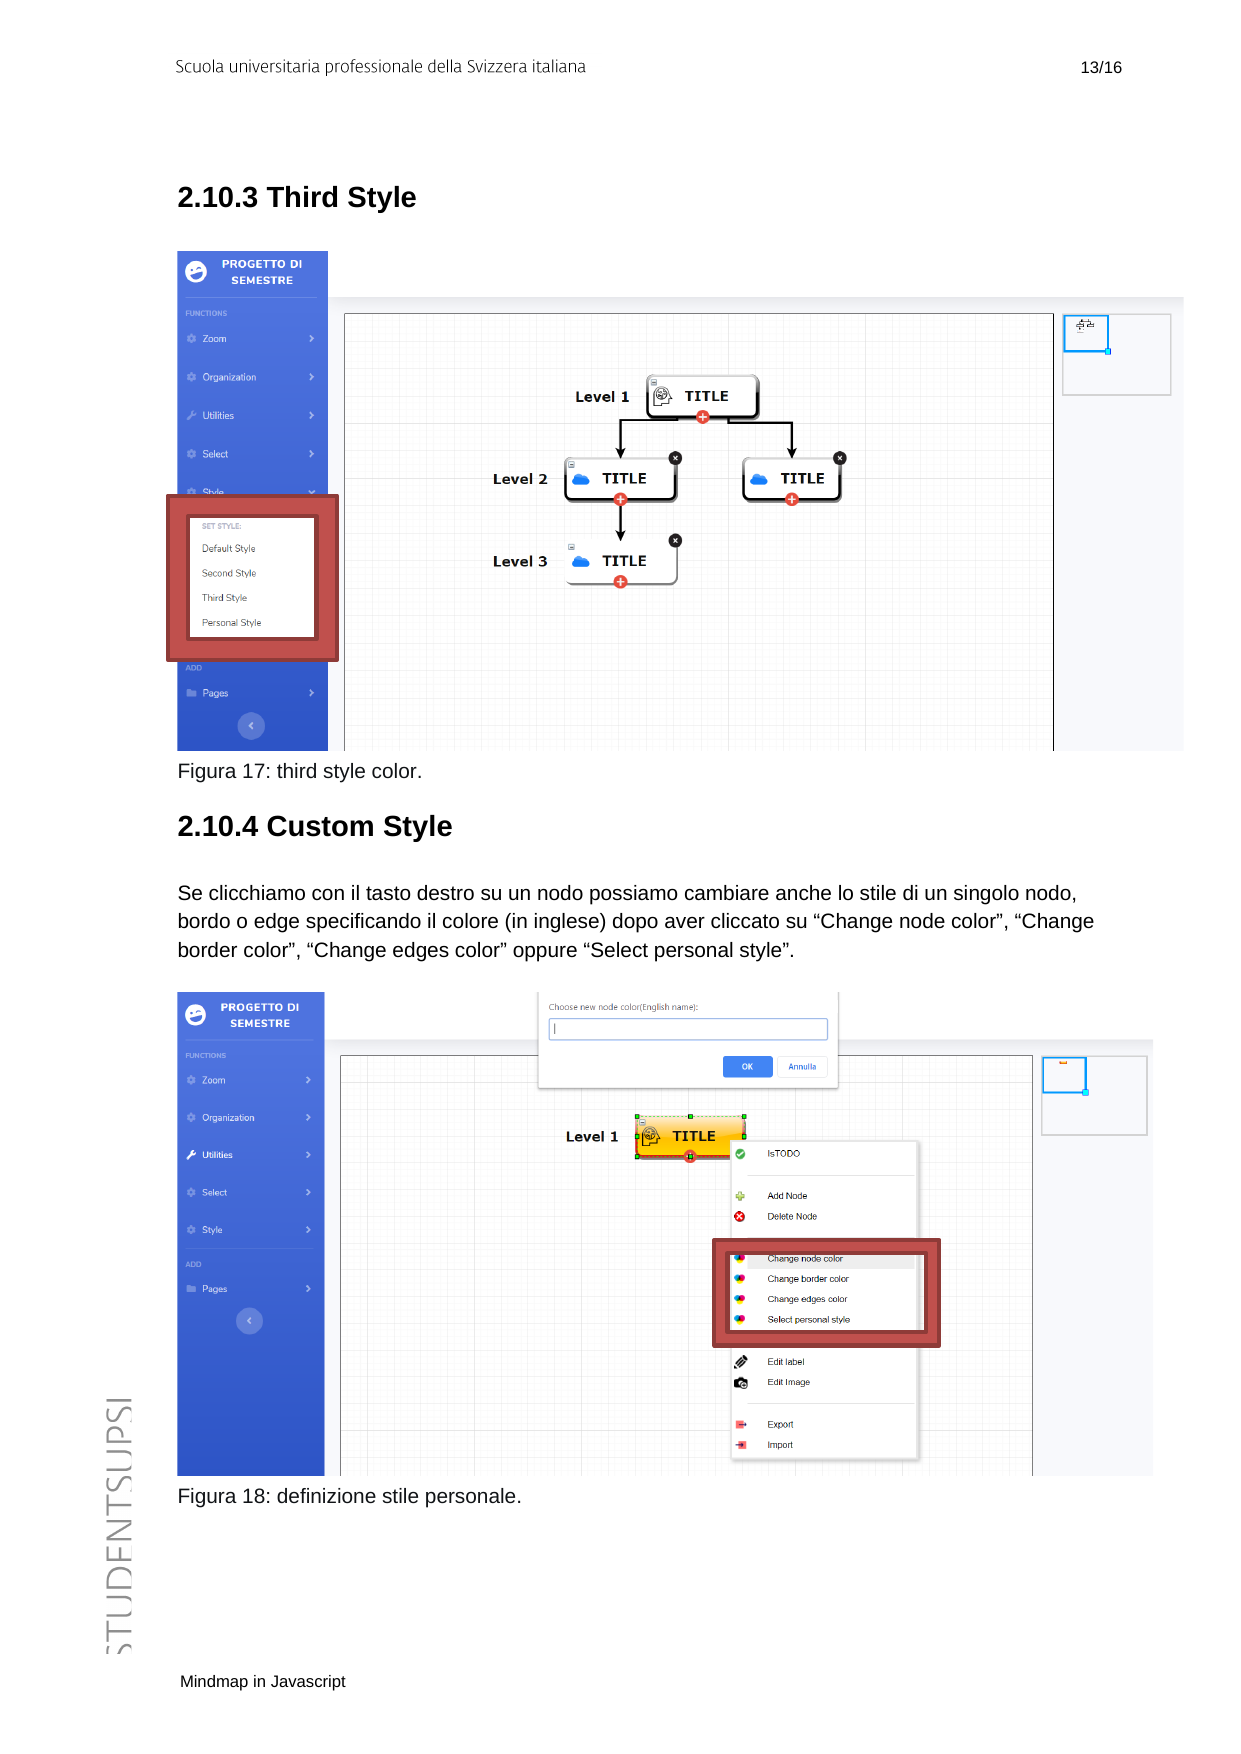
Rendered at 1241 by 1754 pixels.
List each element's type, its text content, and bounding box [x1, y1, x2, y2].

picture [190, 518, 314, 637]
picture [168, 53, 602, 80]
text 2.10.4 Custom Style [177, 809, 1122, 842]
text Figura 18: definizione stile personale. [177, 1484, 1122, 1508]
text 2.10.3 Third Style [177, 180, 1122, 214]
picture [106, 1399, 132, 1654]
picture [177, 251, 1184, 751]
text Se clicchiamo con il tasto destro su un nodo possiamo cambiare anche lo stile di un singolo nodo, bordo o edge specificando il colore (in inglese) dopo aver cliccato su “Change node color”, “Change border color”, “Change edges color” oppure “Select personal style”. [177, 881, 1122, 962]
text Figura 17: third style color. [177, 759, 1122, 783]
picture [177, 992, 1154, 1476]
